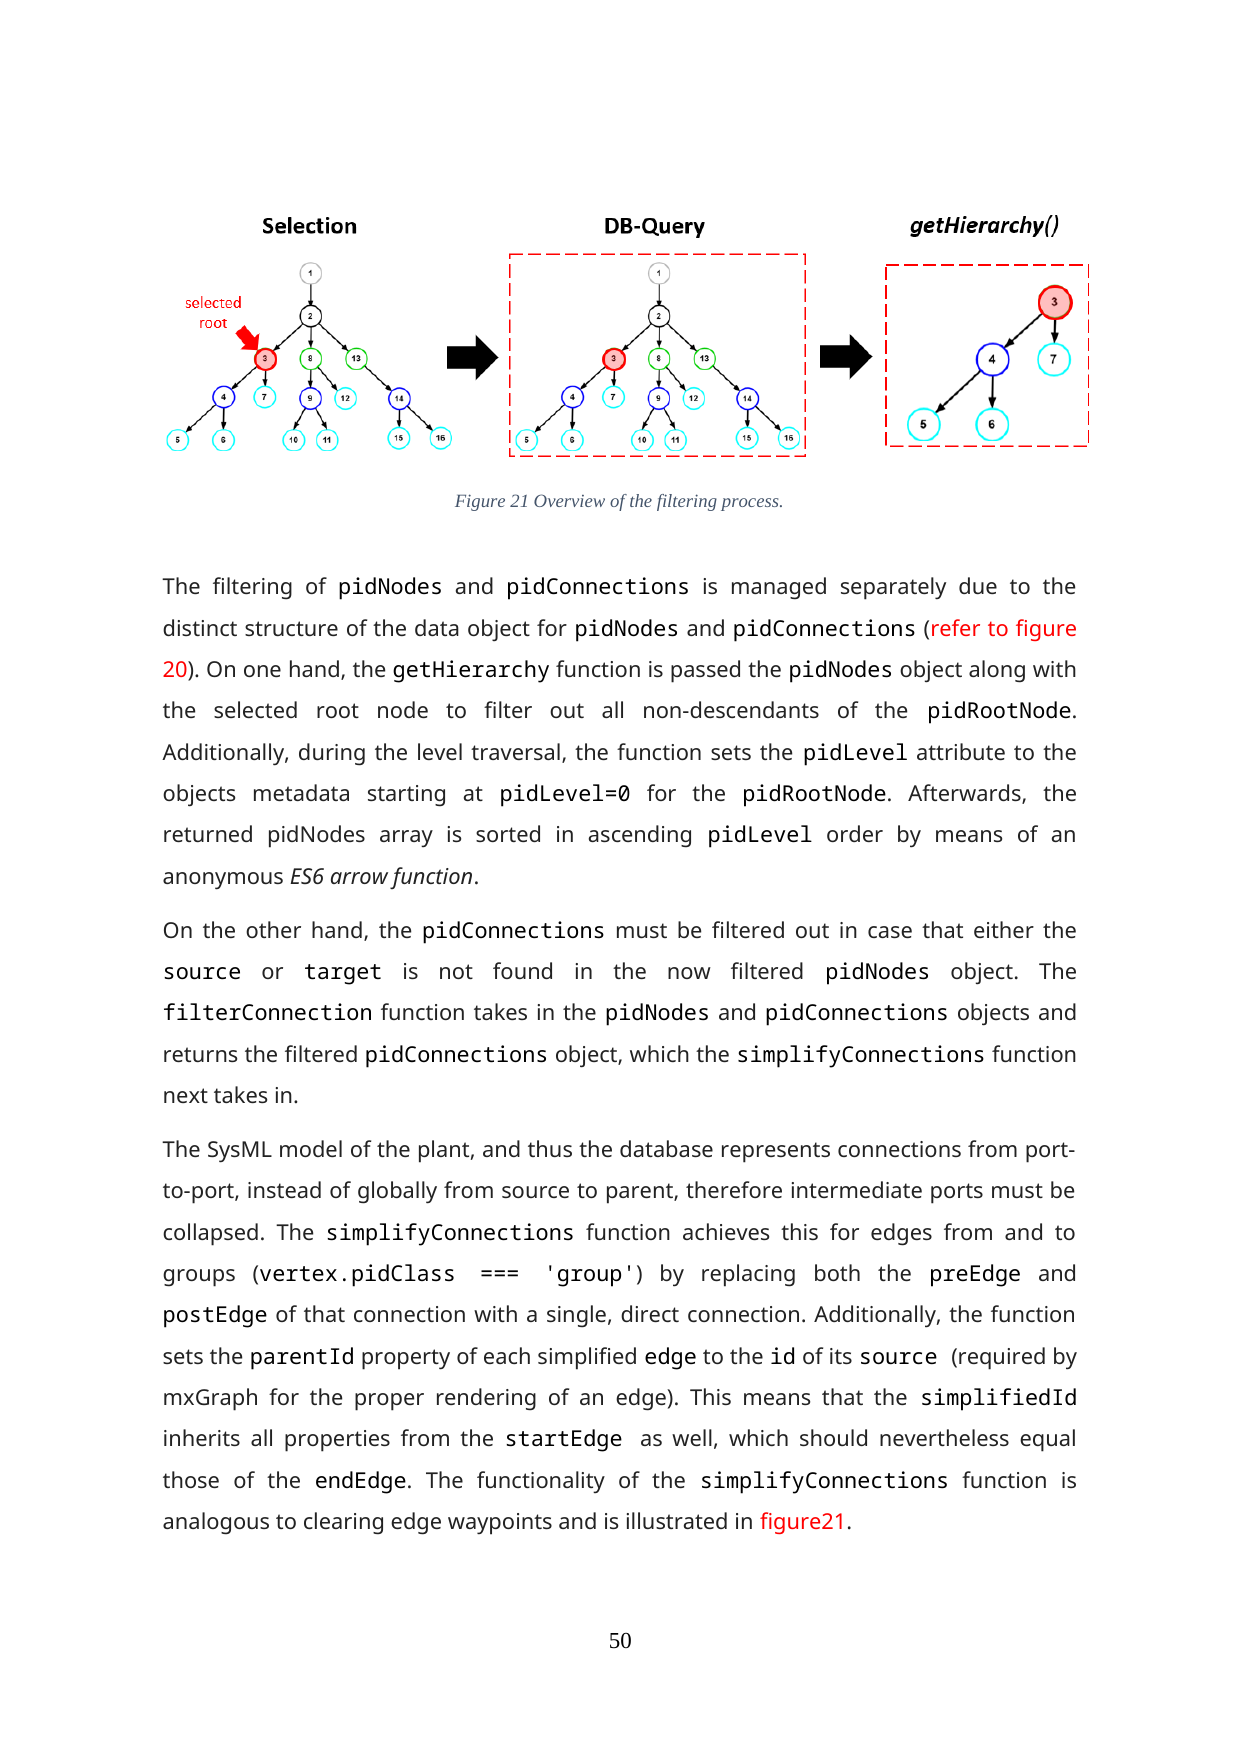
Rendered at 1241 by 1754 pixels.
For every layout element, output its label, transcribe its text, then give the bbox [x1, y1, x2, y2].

text The filtering of pidNodes and pidConnections is managed separately due to the distinct structure of the data object for pidNodes and pidConnections (refer to figure 20). On one hand, the getHierarchy function is passed the pidNodes object along with the selected root node to filter out all non-descendants of the pidRootNode. Additionally, during the level traversal, the function sets the pidLevel attribute to the objects metadata starting at pidLevel=0 for the pidRootNode. Afterwards, the returned pidNodes array is sorted in ascending pidLevel order by means of an anonymous ES6 arrow function. [162, 708, 1077, 759]
picture [162, 203, 1103, 466]
text Figure 21 Overview of the filtering process. [150, 490, 1090, 512]
text The SysML model of the plant, and thus the database represents connections from port-to-port, instead of globally from source to parent, therefore intermediate ports must be collapsed. The simplifyConnections function achieves this for edges from and to groups (vertex.pidClass === 'group') by replacing both the preEdge and postEdge of that connection with a single, direct connection. Additionally, the function sets the parentId property of each simplified edge to the id of its source (required by mxGraph for the proper rendering of an edge). This means that the simplifiedId inherits all properties from the startEdge as well, which should nevertheless equal those of the endEdge. The functionality of the simplifyConnections function is analogous to clearing edge waypoints and is illustrated in figure21. [162, 1188, 1077, 1536]
text On the other hand, the pidConnections must be filtered out in case that either the source or target is not found in the now filtered pidNodes object. The filterConnection function takes in the pidNodes and pidConnections objects and returns the filtered pidConnections object, which the simplifyConnections function next takes in. [162, 914, 1077, 1110]
text The filtering of pidNodes and pidConnections is managed separately due to the distinct structure of the data object for pidNodes and pidConnections (refer to figure 20). On one hand, the getHierarchy function is passed the pidNodes object along with the selected root node to filter out all non-descendants of the pidRootNode. Additionally, during the level traversal, the function sets the pidLevel attribute to the objects metadata starting at pidLevel=0 for the pidRootNode. Afterwards, the returned pidNodes array is sorted in ascending pidLevel order by means of an anonymous ES6 arrow function. [162, 760, 1077, 891]
text The filtering of pidNodes and pidConnections is managed separately due to the distinct structure of the data object for pidNodes and pidConnections (refer to figure 20). On one hand, the getHierarchy function is passed the pidNodes object along with the selected root node to filter out all non-descendants of the pidRootNode. Additionally, during the level traversal, the function sets the pidLevel attribute to the objects metadata starting at pidLevel=0 for the pidRootNode. Afterwards, the returned pidNodes array is sorted in ascending pidLevel order by means of an anonymous ES6 arrow function. [162, 580, 1077, 707]
